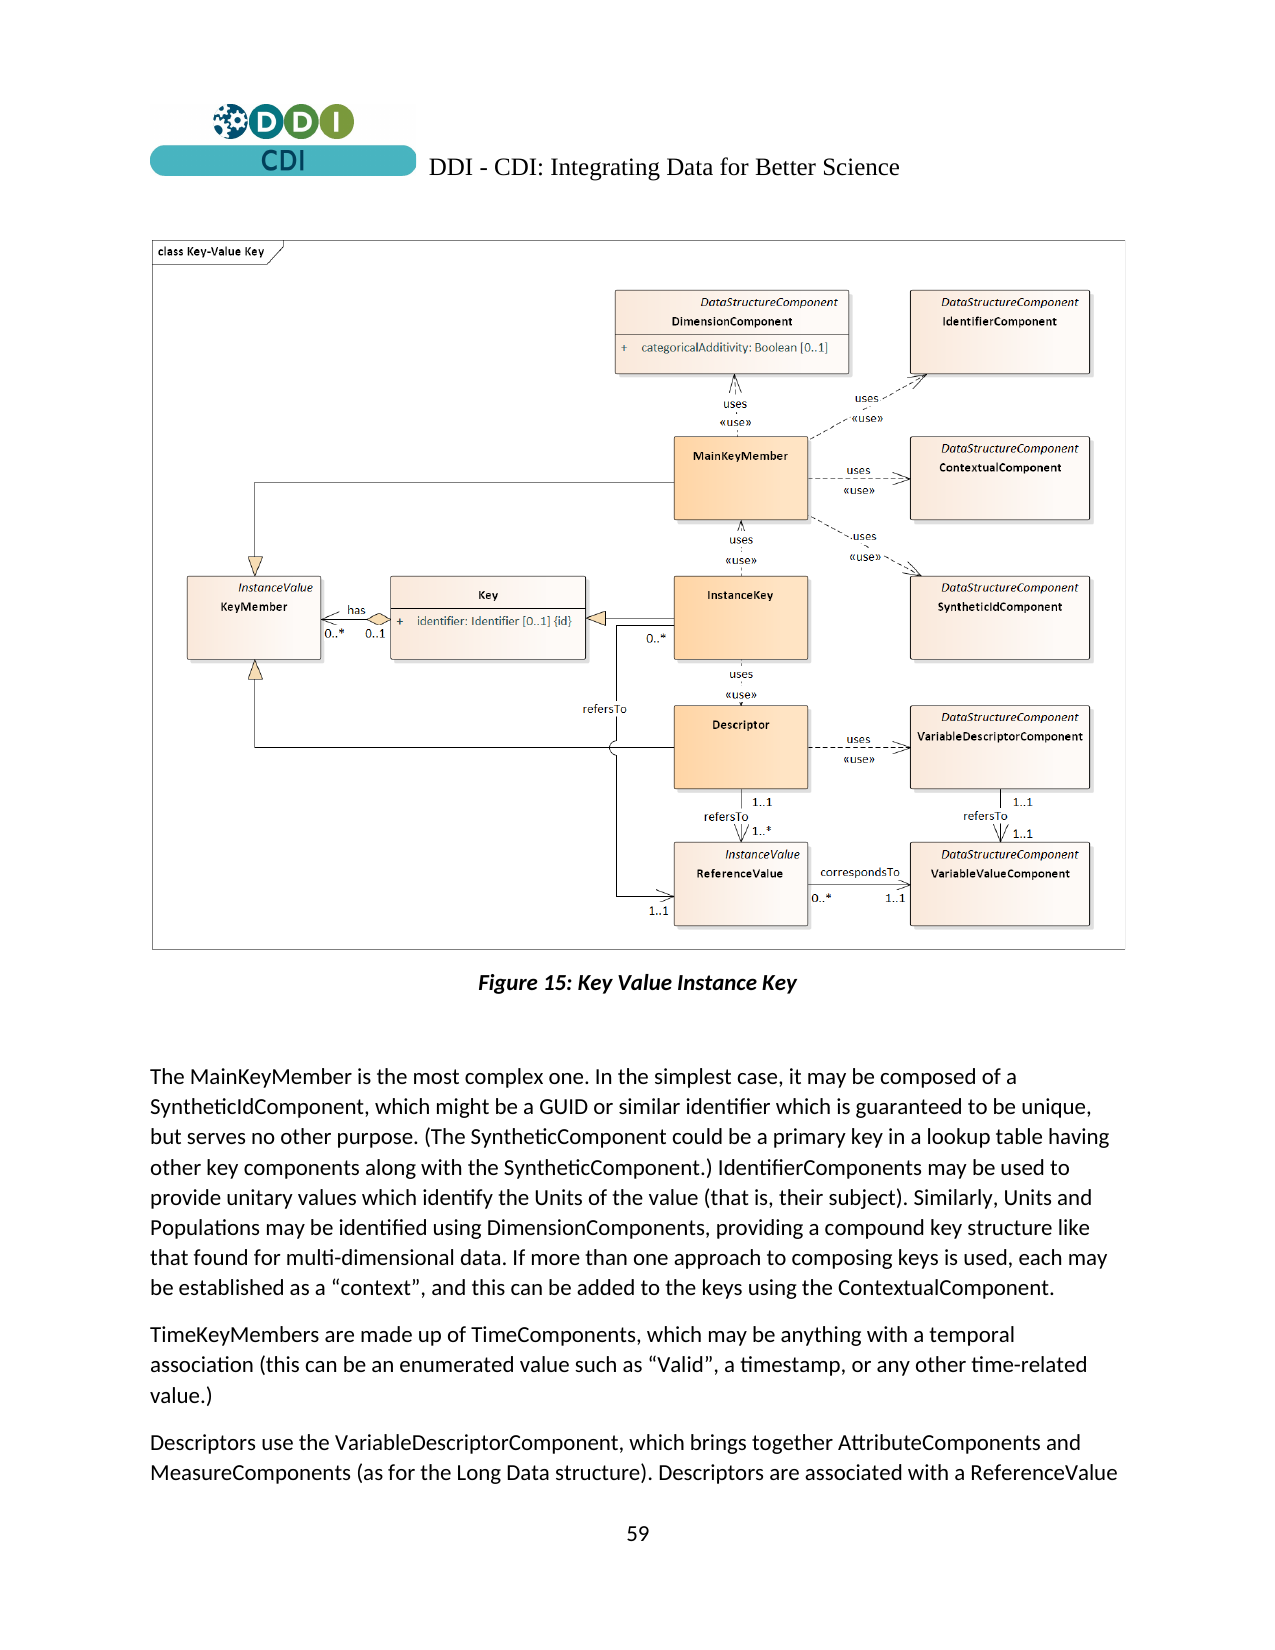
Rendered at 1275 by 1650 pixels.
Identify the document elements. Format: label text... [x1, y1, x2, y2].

picture [150, 104, 417, 176]
text The MainKeyMember is the most complex one. In the simplest case, it may be composed of a SyntheticIdComponent, which might be a GUID or similar identifier which is guaranteed to be unique, but serves no other purpose. (The SyntheticComponent could be a primary key in a lookup table having other key components along with the SyntheticComponent.) IdentifierComponents may be used to provide unitary values which identify the Units of the value (that is, their subject). Similarly, Units and Populations may be identified using DimensionComponents, providing a compound key structure like that found for multi-dimensional data. If more than one approach to composing keys is used, each may be established as a “context”, and this can be added to the keys using the ContextualComponent. [150, 1062, 1125, 1301]
picture [150, 238, 1125, 950]
text Figure 15: Key Value Instance Key [150, 968, 1125, 996]
text TimeKeyMembers are made up of TimeComponents, which may be anything with a temporal association (this can be an enumerated value such as “Valid”, a timestamp, or any other time-related value.) [150, 1320, 1125, 1409]
